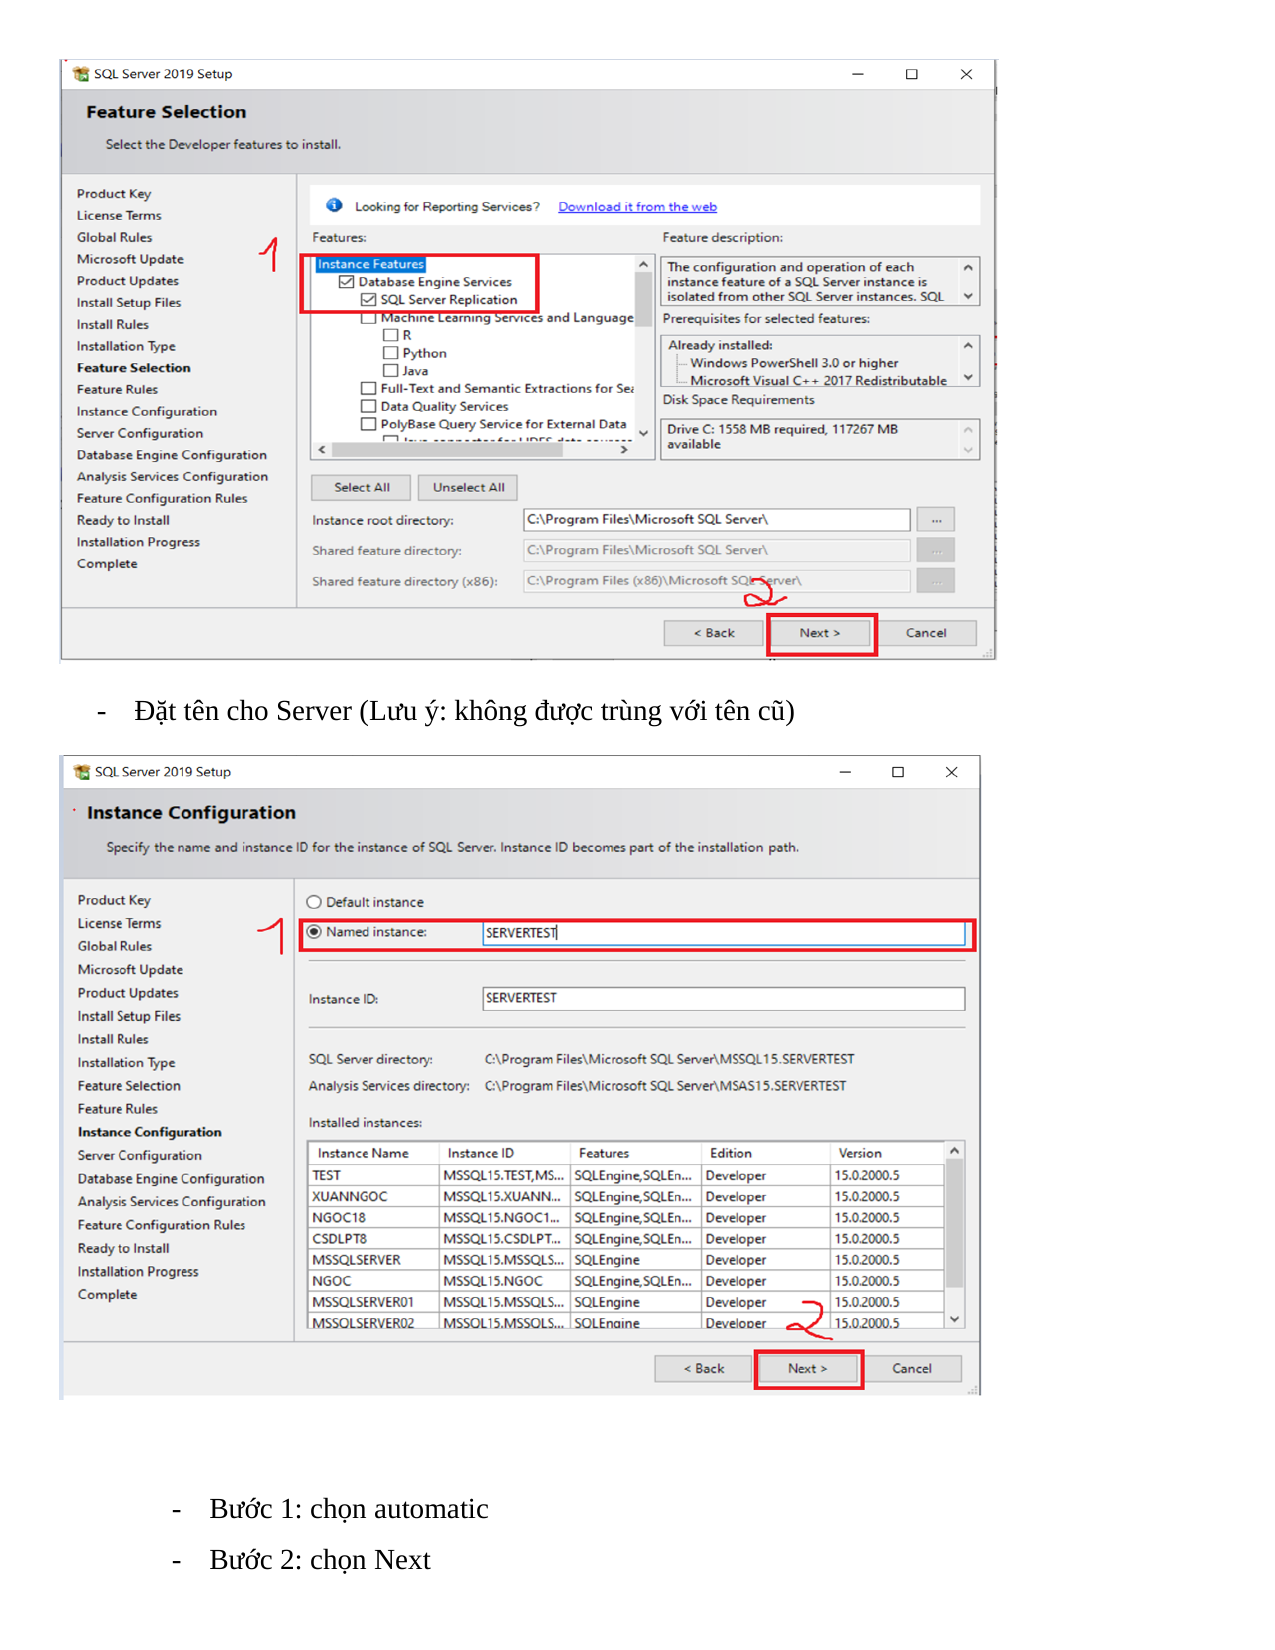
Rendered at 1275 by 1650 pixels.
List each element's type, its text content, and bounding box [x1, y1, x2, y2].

picture [59, 755, 984, 1400]
list Bước 1: chọn automatic [172, 1492, 1245, 1525]
picture [59, 59, 999, 664]
list Đặt tên cho Server (Lưu ý: không được trùng với tên cũ) [97, 693, 1245, 727]
list Bước 2: chọn Next [172, 1542, 1245, 1576]
